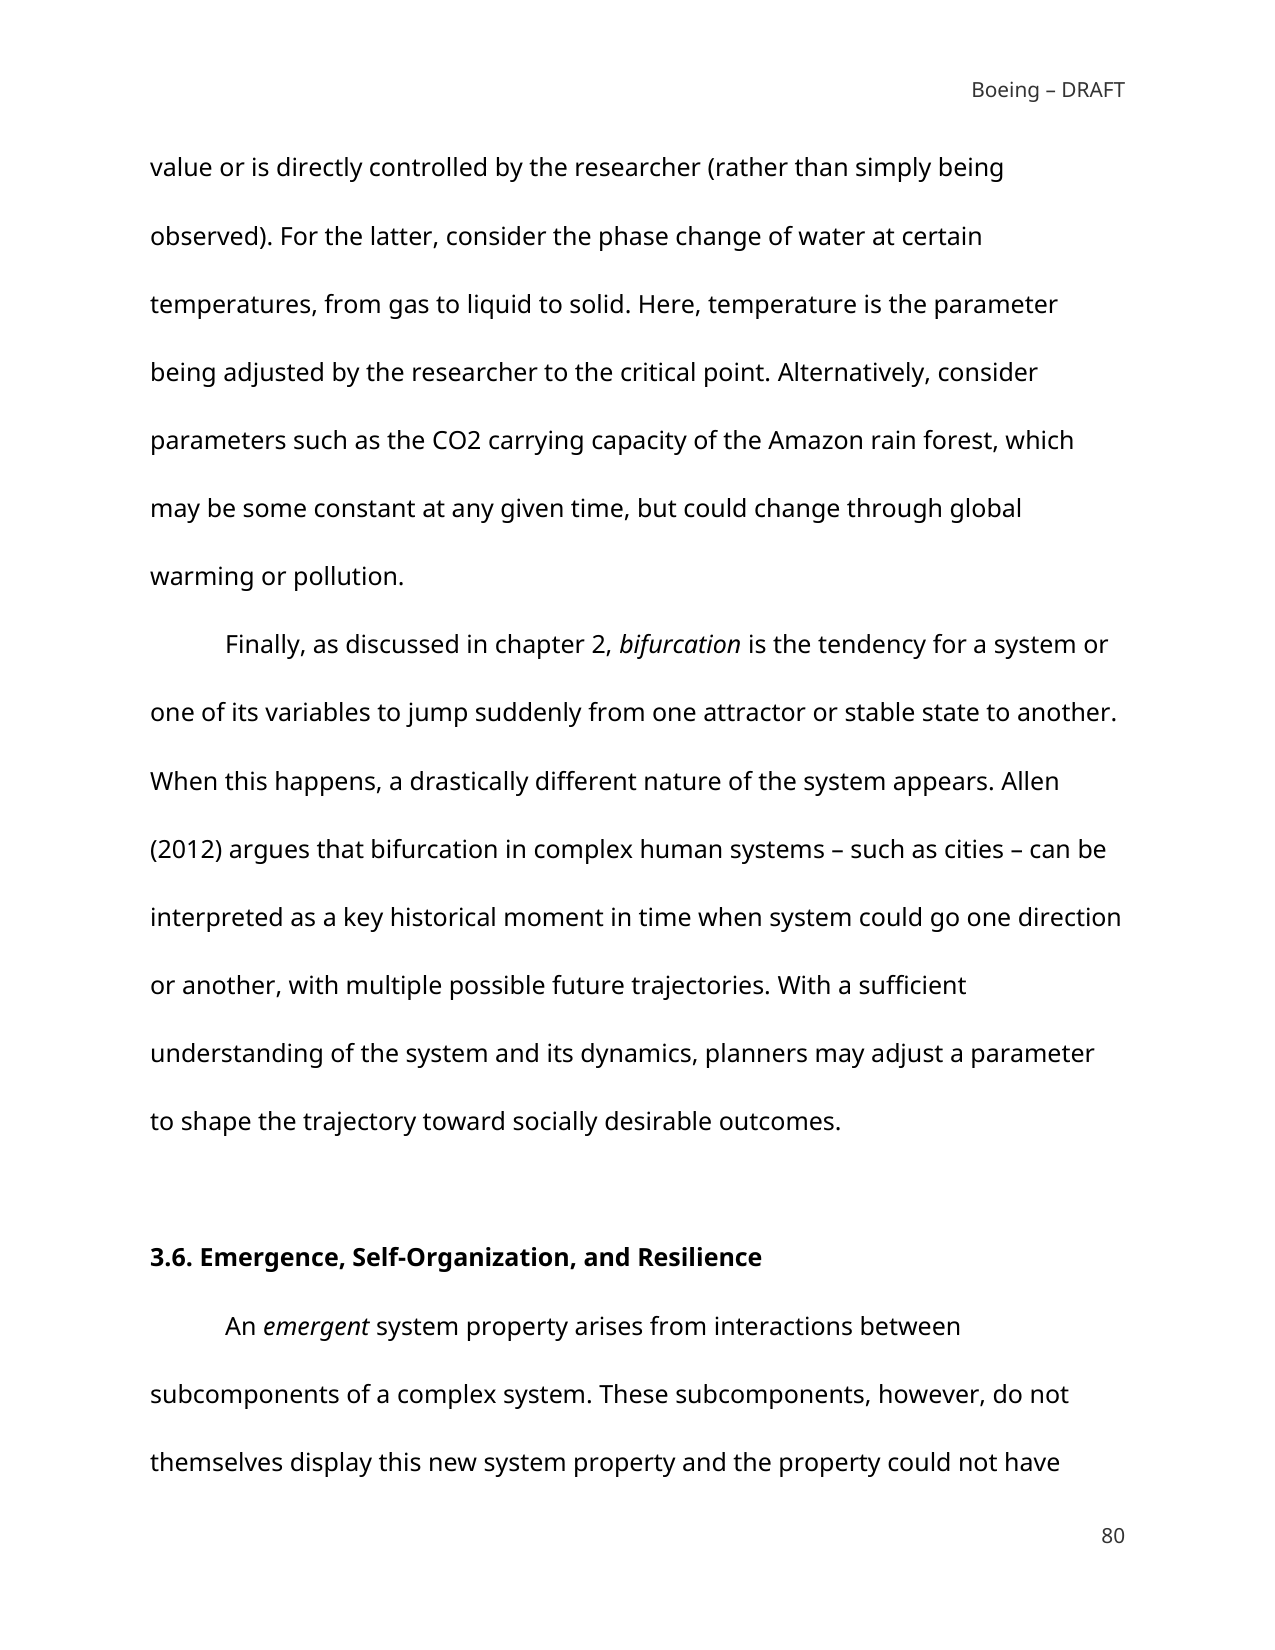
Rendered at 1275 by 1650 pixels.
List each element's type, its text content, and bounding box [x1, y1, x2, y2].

subtitle Emergence, Self-Organization, and Resilience [150, 1240, 1125, 1274]
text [150, 150, 1125, 593]
text Finally, as discussed in chapter 2, bifurcation is the tendency for a system or one of its variables to jump suddenly from one attractor or stable state to another. When this happens, a drastically different nature of the system appears. Allen (2012) argues that bifurcation in complex human systems – such as cities – can be interpreted as a key historical moment in time when system could go one direction or another, with multiple possible future trajectories. With a sufficient understanding of the system and its dynamics, planners may adjust a parameter to shape the trajectory toward socially desirable outcomes. [150, 627, 1125, 1138]
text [150, 1308, 1125, 1478]
